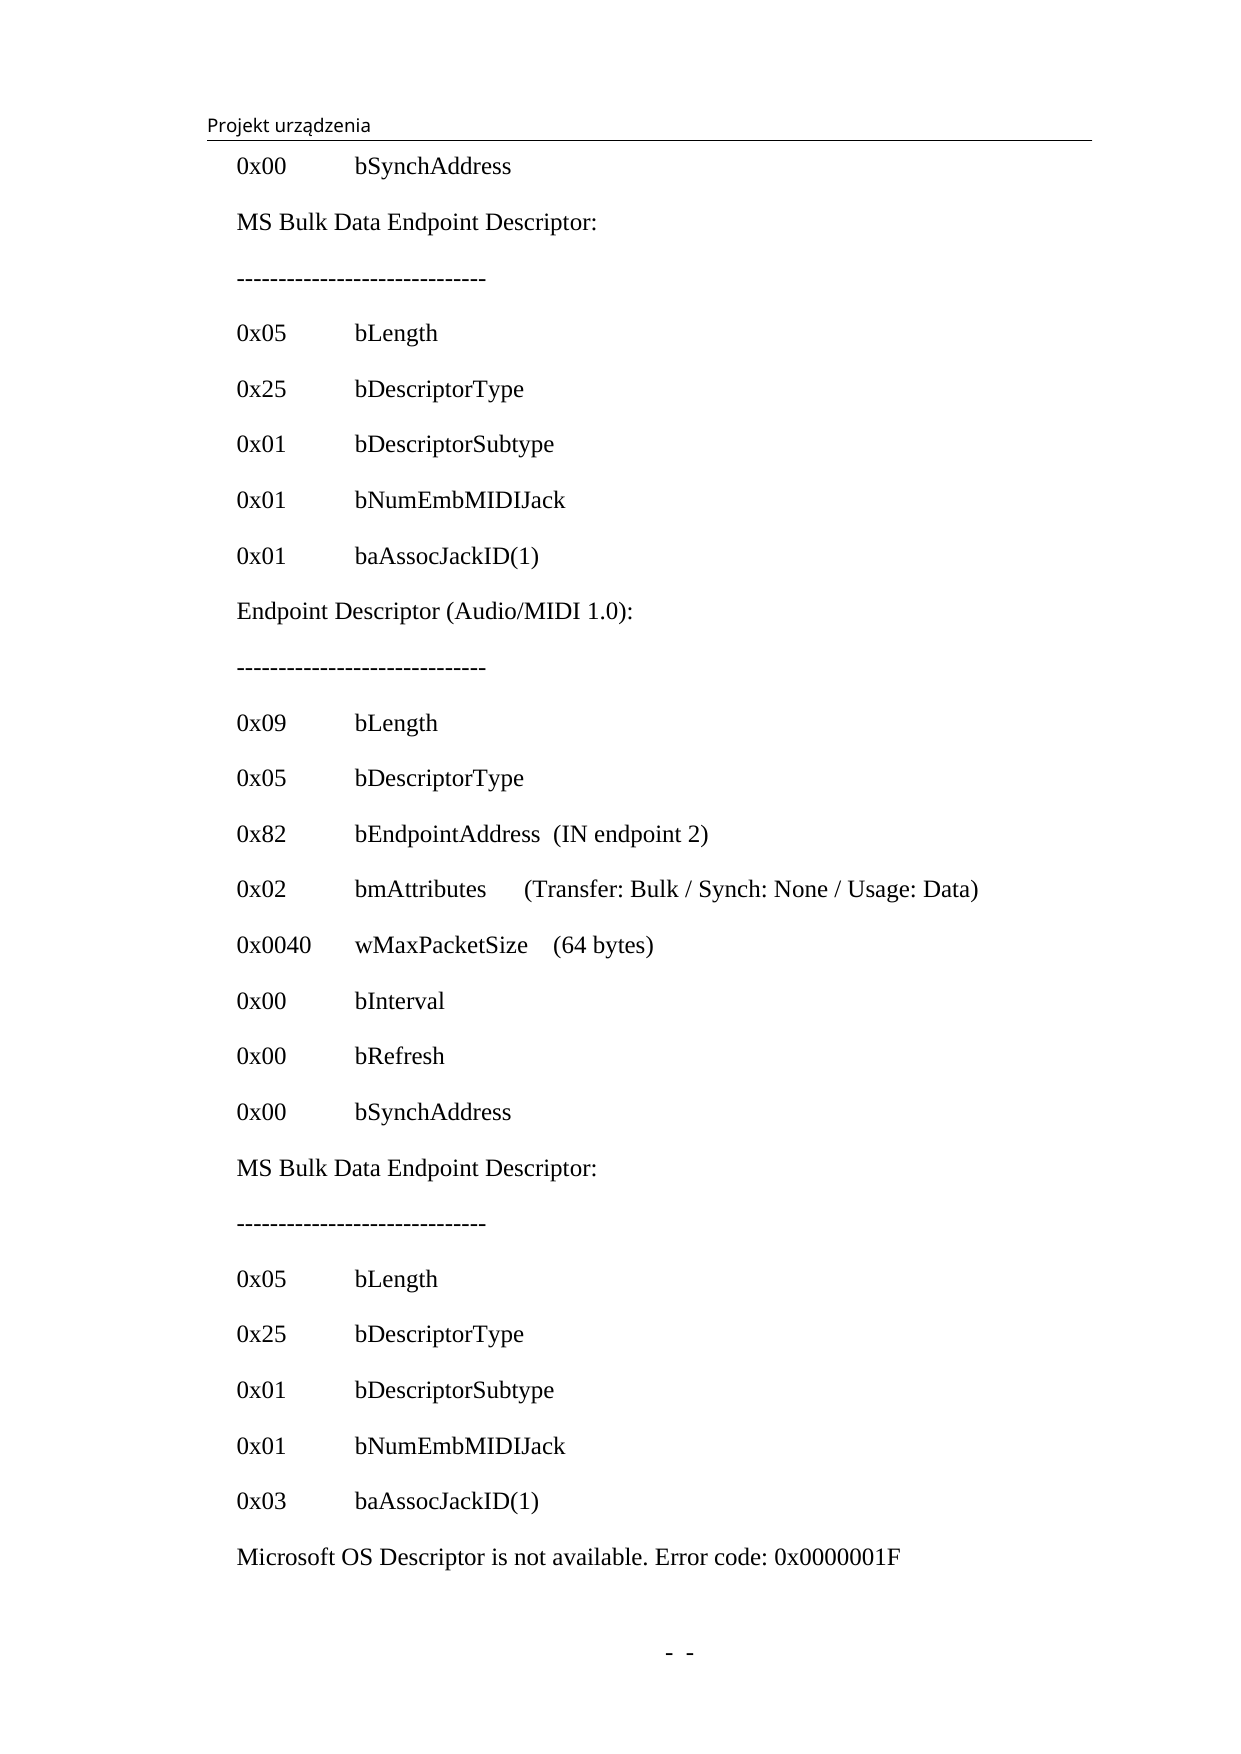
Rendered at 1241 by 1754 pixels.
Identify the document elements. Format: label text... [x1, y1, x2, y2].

text MS Bulk Data Endpoint Descriptor: [207, 207, 1092, 236]
text 0x05 bLength [207, 318, 1092, 347]
text 0x0040 wMaxPacketSize (64 bytes) [207, 930, 1092, 959]
text Microsoft OS Descriptor is not available. Error code: 0x0000001F [207, 1542, 1092, 1571]
text 0x02 bmAttributes (Transfer: Bulk / Synch: None / Usage: Data) [207, 874, 1092, 903]
text 0x25 bDescriptorType [207, 1319, 1092, 1348]
text 0x25 bDescriptorType [207, 374, 1092, 403]
text 0x00 bSynchAddress [207, 1097, 1092, 1126]
text 0x01 bDescriptorSubtype [207, 1375, 1092, 1404]
text MS Bulk Data Endpoint Descriptor: [207, 1153, 1092, 1181]
text 0x00 bSynchAddress [207, 151, 1092, 180]
text Endpoint Descriptor (Audio/MIDI 1.0): [207, 596, 1092, 625]
text 0x01 baAssocJackID(1) [207, 541, 1092, 569]
text ------------------------------ [207, 1208, 1092, 1237]
text 0x82 bEndpointAddress (IN endpoint 2) [207, 819, 1092, 848]
text 0x01 bNumEmbMIDIJack [207, 1431, 1092, 1459]
text 0x00 bInterval [207, 986, 1092, 1014]
text 0x09 bLength [207, 708, 1092, 736]
text 0x00 bRefresh [207, 1041, 1092, 1070]
text ------------------------------ [207, 263, 1092, 291]
text 0x05 bLength [207, 1264, 1092, 1293]
text 0x01 bDescriptorSubtype [207, 429, 1092, 458]
text 0x01 bNumEmbMIDIJack [207, 485, 1092, 514]
text 0x05 bDescriptorType [207, 763, 1092, 792]
text ------------------------------ [207, 652, 1092, 681]
text 0x03 baAssocJackID(1) [207, 1486, 1092, 1515]
